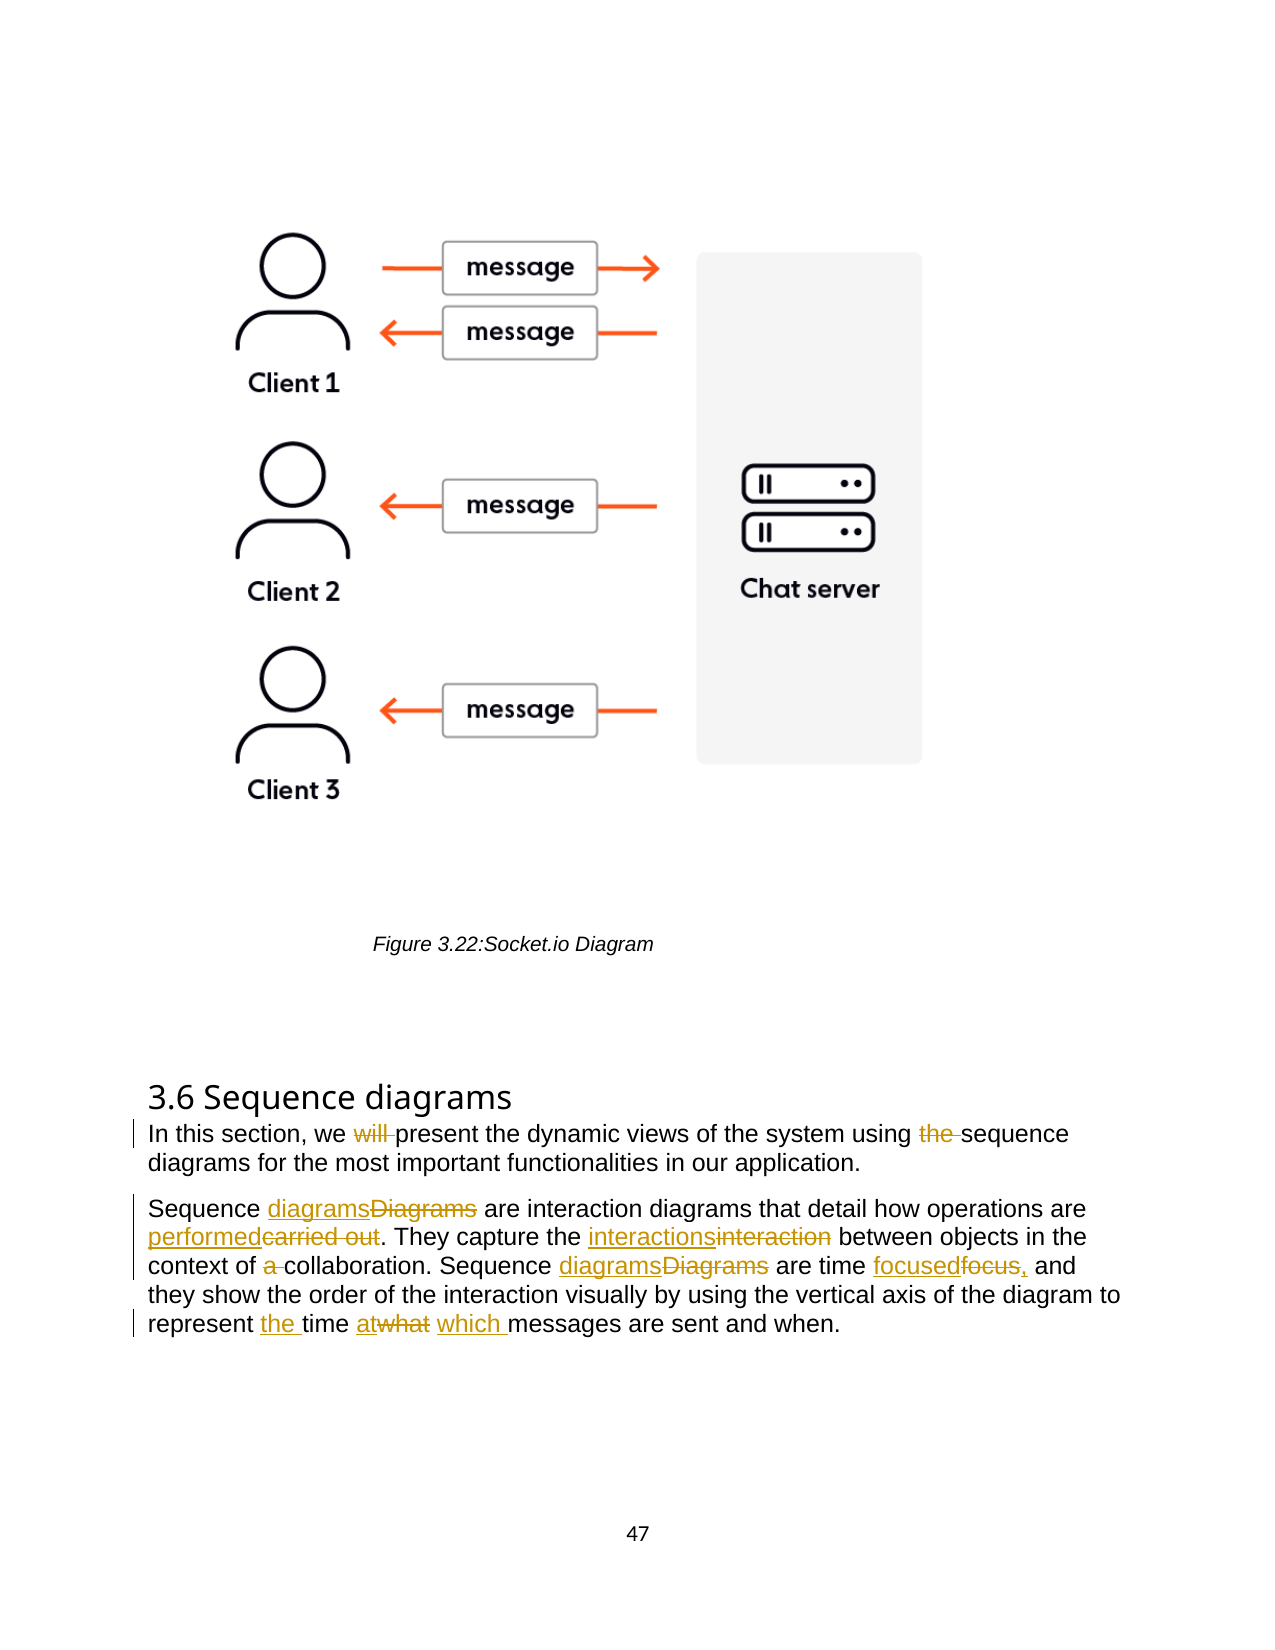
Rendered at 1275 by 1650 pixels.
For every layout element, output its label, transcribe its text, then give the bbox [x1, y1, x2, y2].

subtitle 3.6 Sequence diagrams [148, 1074, 1127, 1119]
text Sequence are interaction diagrams that detail how operations are . They capture the between objects in the context of collaboration. Sequence are time and they show the order of the interaction visually by using the vertical axis of the diagram to represent time messages are sent and when. [148, 1193, 1127, 1337]
picture [147, 147, 1004, 916]
text In this section, we present the dynamic views of the system using sequence diagrams for the most important functionalities in our application. [148, 1119, 1127, 1177]
